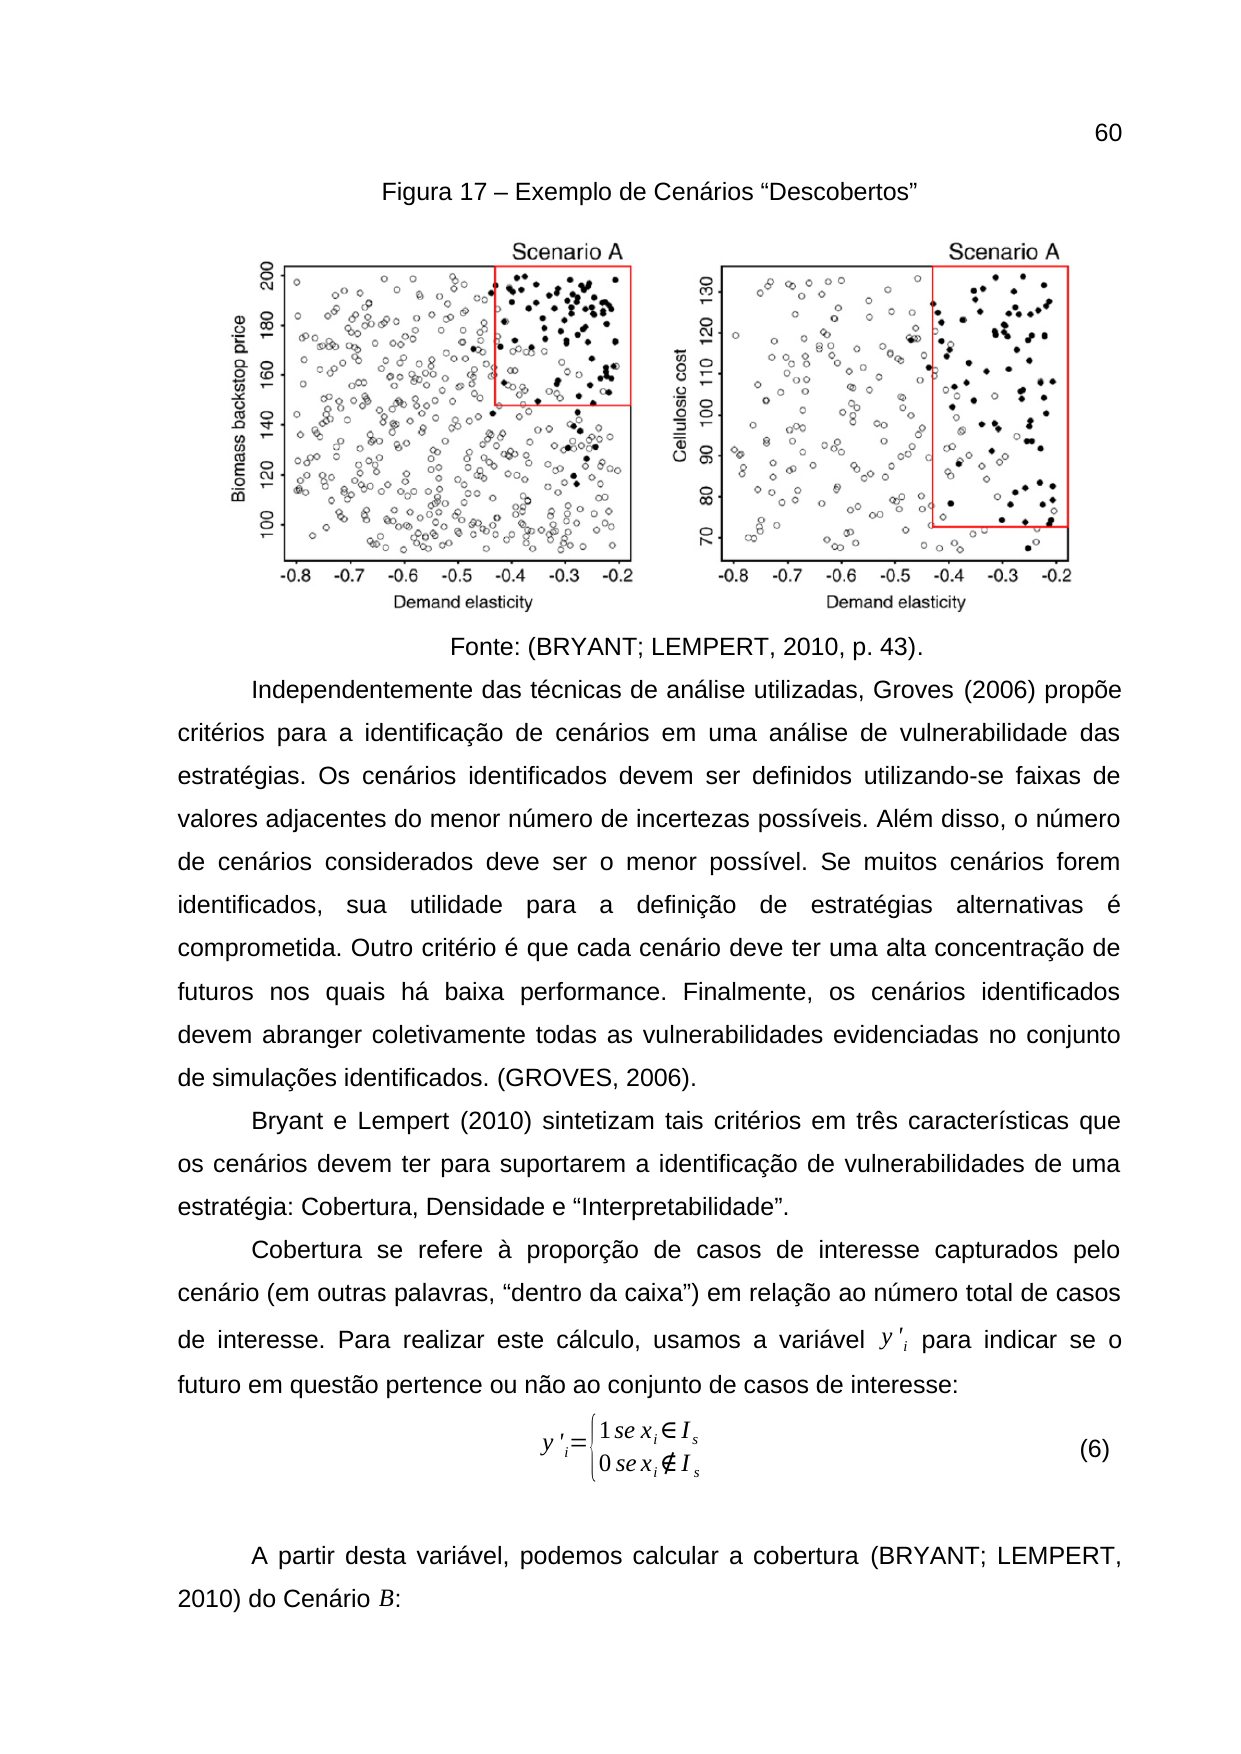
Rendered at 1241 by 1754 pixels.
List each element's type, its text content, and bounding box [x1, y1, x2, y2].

text Independentemente das técnicas de análise utilizadas, Groves (2006) propõe critérios para a identificação de cenários em uma análise de vulnerabilidade das estratégias. Os cenários identificados devem ser definidos utilizando-se faixas de valores adjacentes do menor número de incertezas possíveis. Além disso, o número de cenários considerados deve ser o menor possível. Se muitos cenários forem identificados, sua utilidade para a definição de estratégias alternativas é comprometida. Outro critério é que cada cenário deve ter uma alta concentração de futuros nos quais há baixa performance. Finalmente, os cenários identificados devem abranger coletivamente todas as vulnerabilidades evidenciadas no conjunto de simulações identificados. (GROVES, 2006). [177, 675, 1122, 1092]
table_header [177, 1413, 989, 1498]
text Cobertura se refere à proporção de casos de interesse capturados pelo cenário (em outras palavras, “dentro da caixa”) em relação ao número total de casos de interesse. Para realizar este cálculo, usamos a variável para indicar se o futuro em questão pertence ou não ao conjunto de casos de interesse: [177, 1235, 1122, 1399]
picture [213, 232, 1086, 618]
text Fonte: (BRYANT; LEMPERT, 2010, p. 43). [177, 632, 1122, 660]
text A partir desta variável, podemos calcular a cobertura (BRYANT; LEMPERT, 2010) do Cenário : [177, 1541, 1122, 1613]
text Bryant e Lempert (2010) sintetizam tais critérios em três características que os cenários devem ter para suportarem a identificação de vulnerabilidades de uma estratégia: Cobertura, Densidade e “Interpretabilidade”. [177, 1106, 1122, 1221]
table_header (6) [989, 1413, 1121, 1498]
